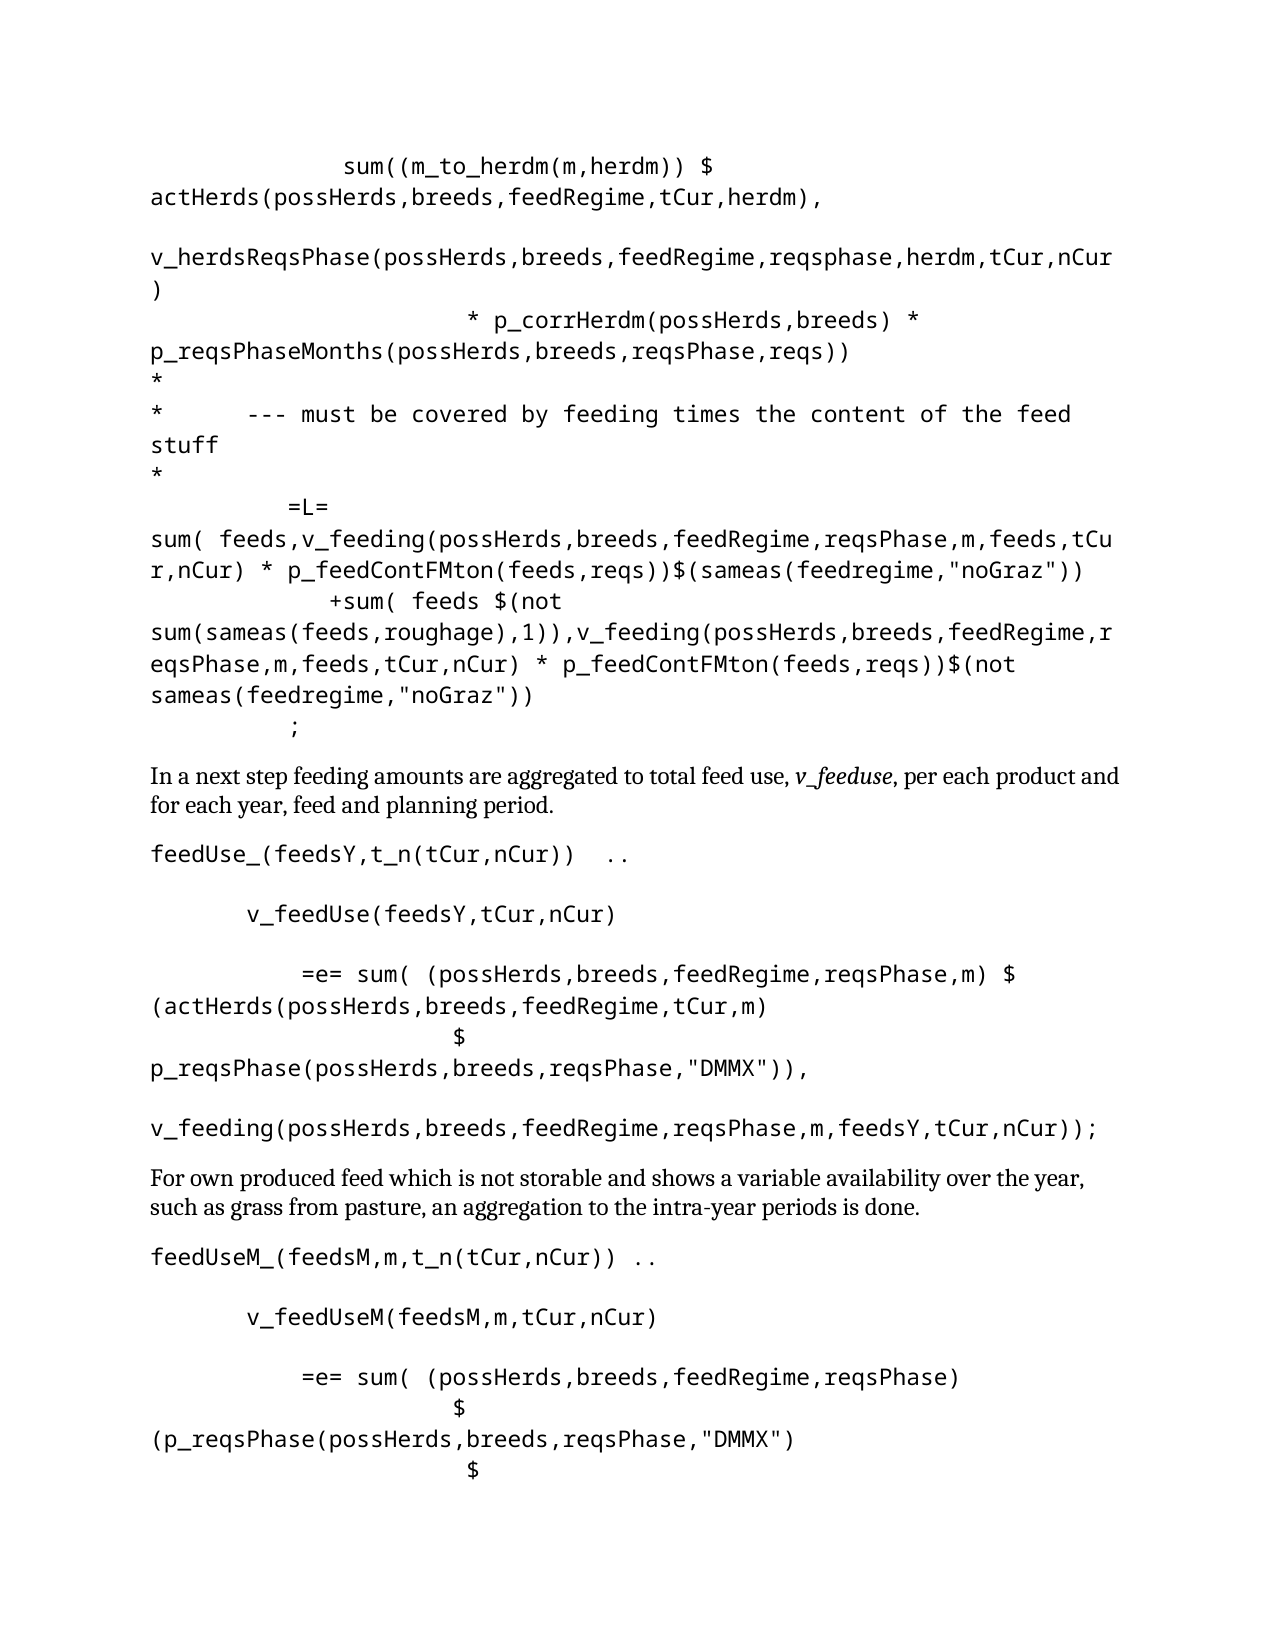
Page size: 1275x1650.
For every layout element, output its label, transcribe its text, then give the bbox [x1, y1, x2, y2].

text feedUse_(feedsY,t_n(tCur,nCur)) .. v_feedUse(feedsY,tCur,nCur) =e= sum( (possHerds,breeds,feedRegime,reqsPhase,m) $ (actHerds(possHerds,breeds,feedRegime,tCur,m) $ p_reqsPhase(possHerds,breeds,reqsPhase,"DMMX")), v_feeding(possHerds,breeds,feedRegime,reqsPhase,m,feedsY,tCur,nCur)); [150, 838, 1125, 1143]
text In a next step feeding amounts are aggregated to total feed use, v_feeduse, per each product and for each year, feed and planning period. [150, 762, 1125, 819]
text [150, 1240, 1125, 1485]
text For own produced feed which is not storable and shows a variable availability over the year, such as grass from pasture, an aggregation to the intra-year periods is done. [150, 1164, 1125, 1222]
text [150, 150, 1125, 741]
